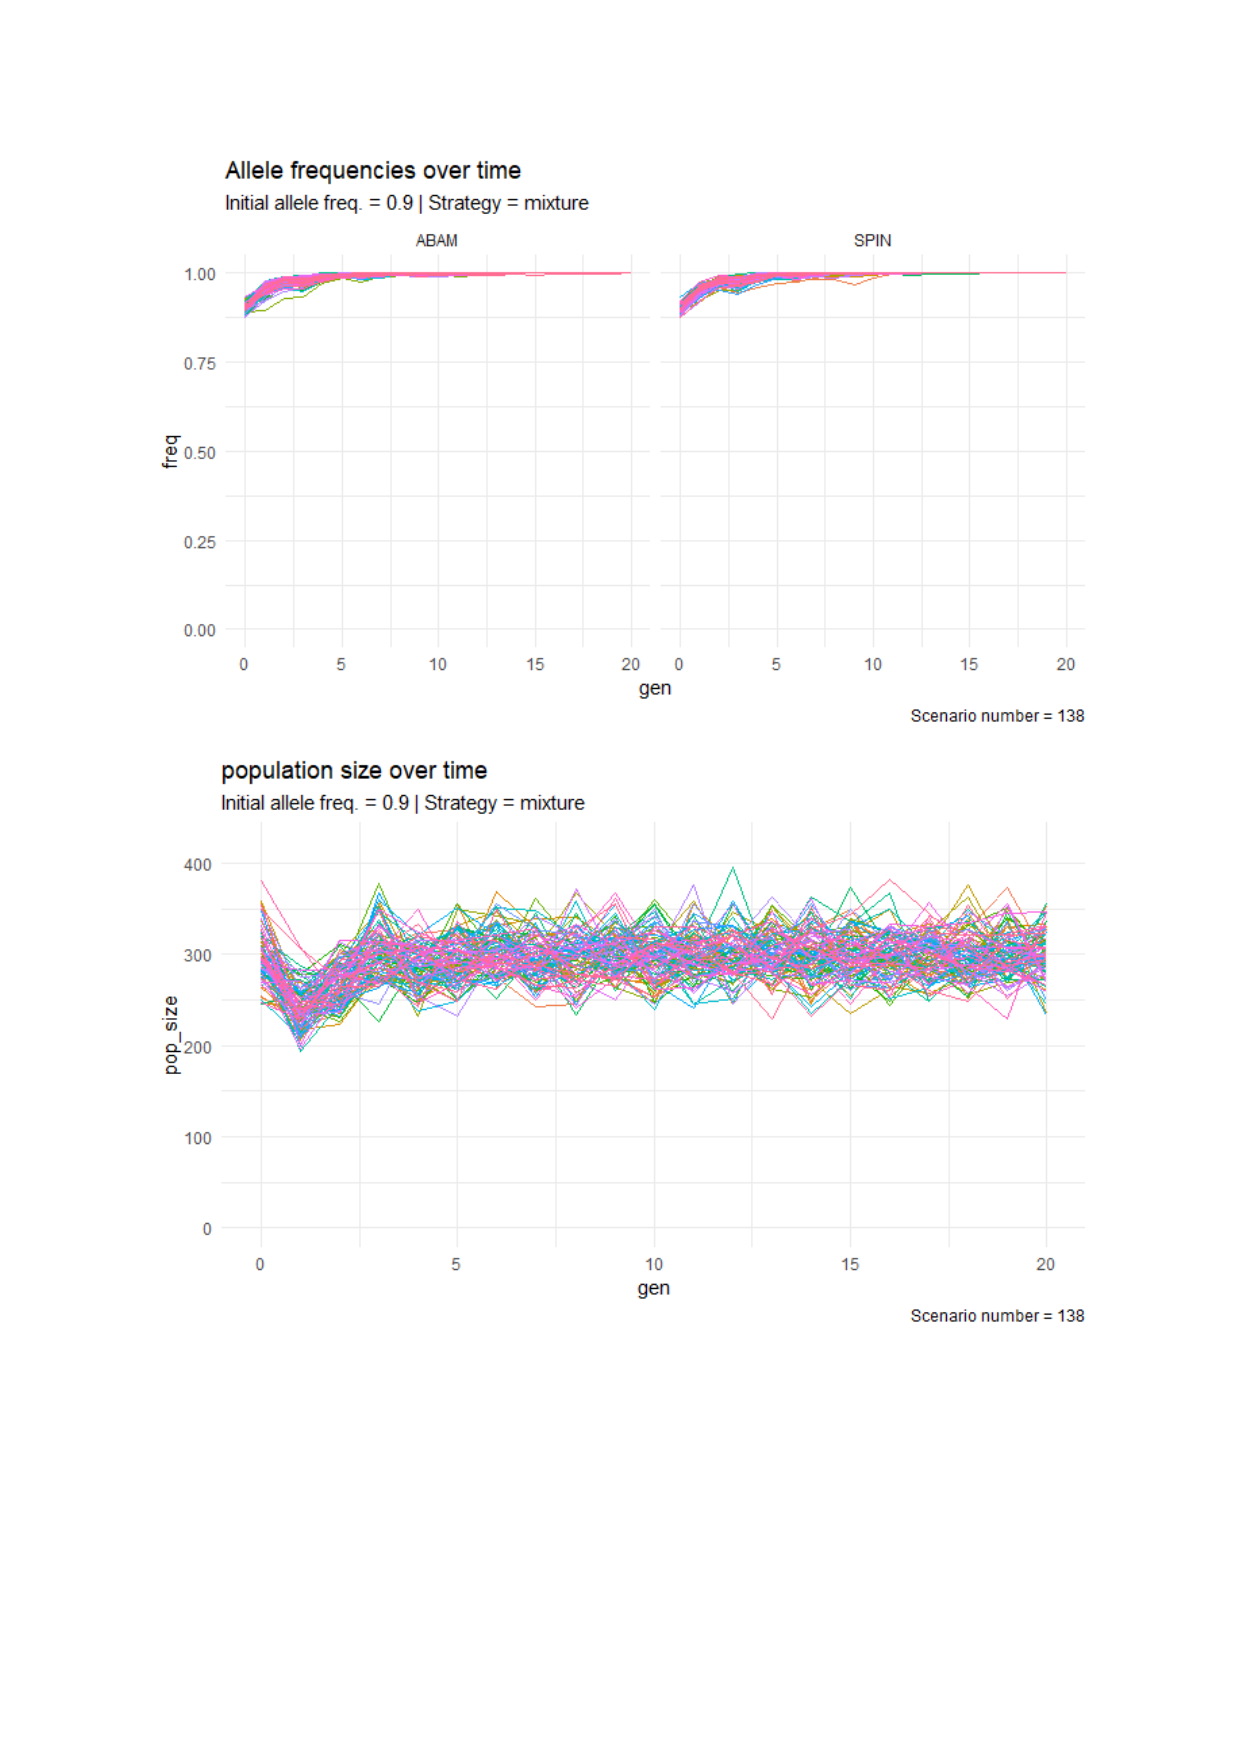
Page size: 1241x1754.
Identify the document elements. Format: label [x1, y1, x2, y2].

picture [150, 749, 1096, 1334]
picture [150, 150, 1096, 734]
